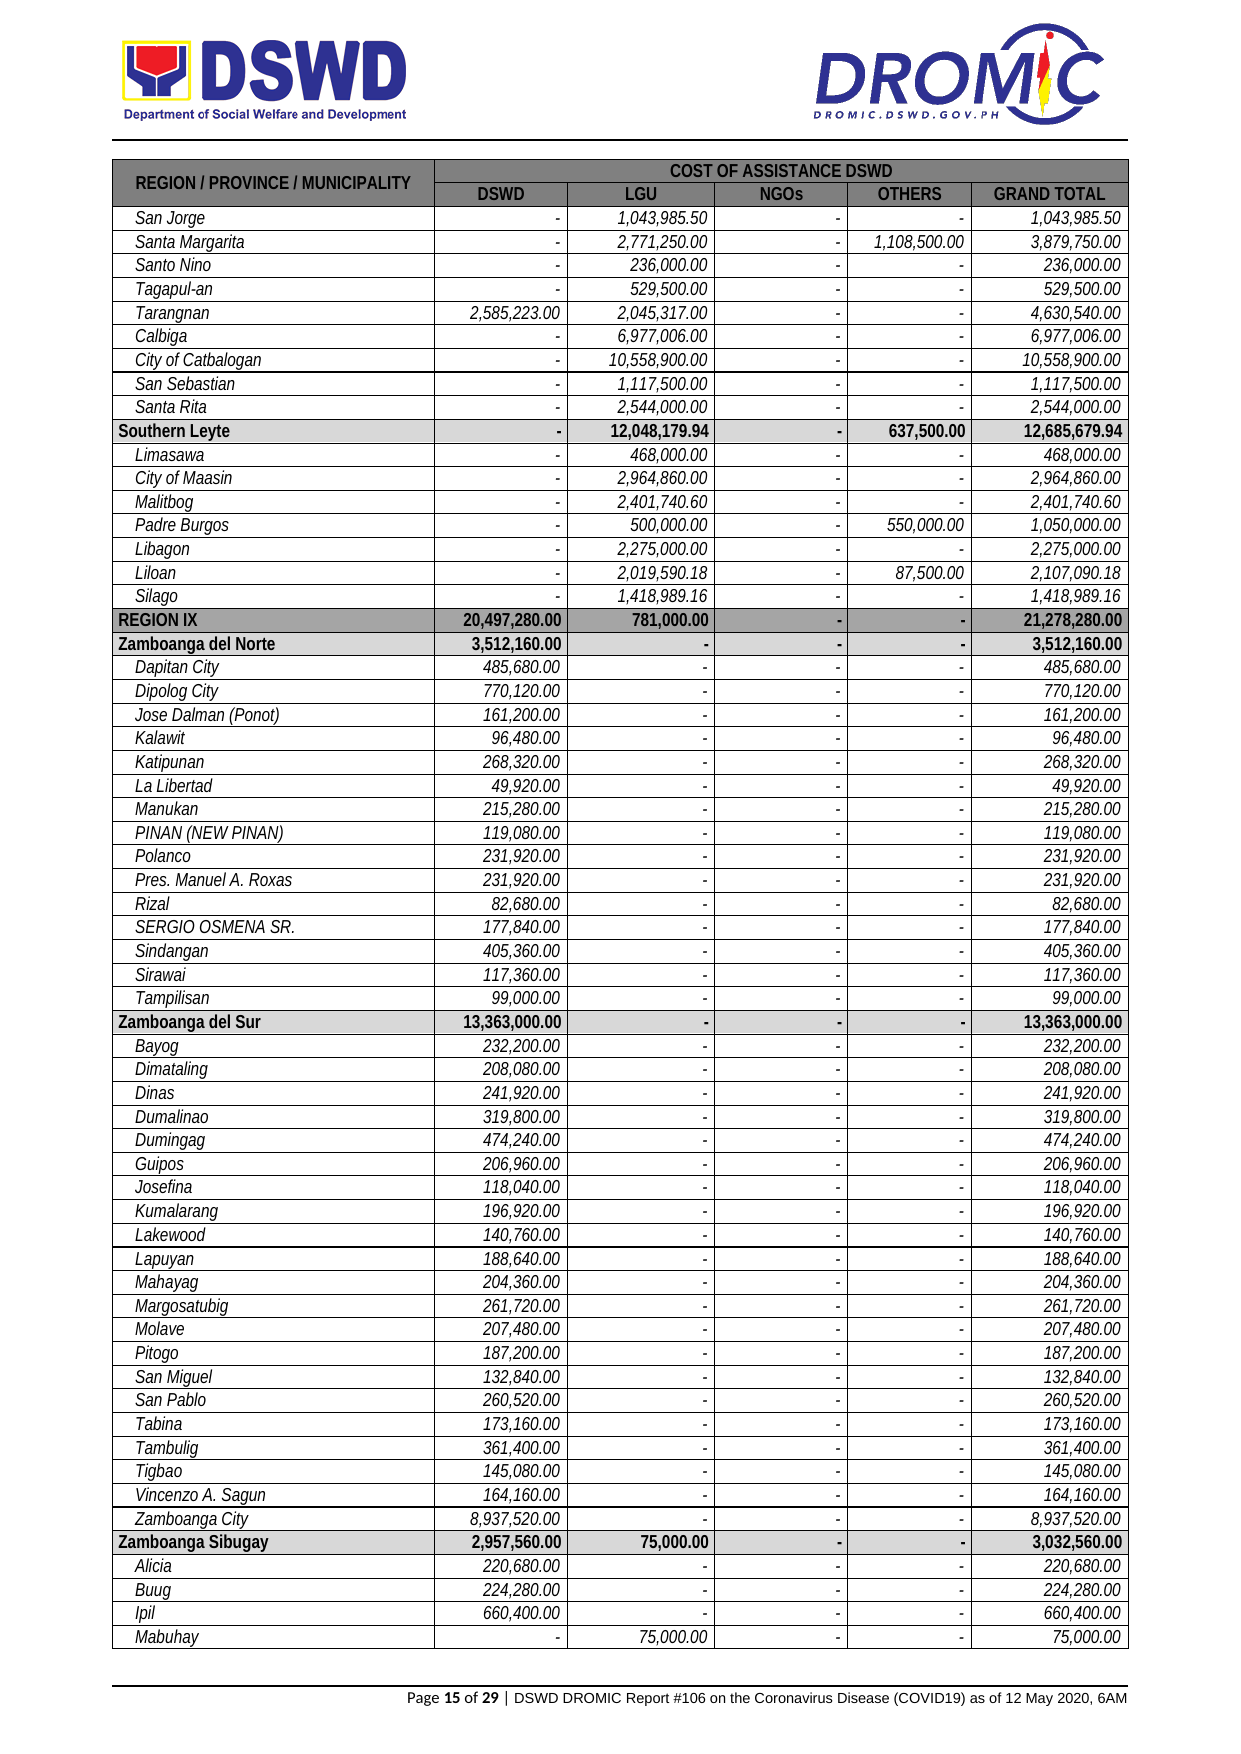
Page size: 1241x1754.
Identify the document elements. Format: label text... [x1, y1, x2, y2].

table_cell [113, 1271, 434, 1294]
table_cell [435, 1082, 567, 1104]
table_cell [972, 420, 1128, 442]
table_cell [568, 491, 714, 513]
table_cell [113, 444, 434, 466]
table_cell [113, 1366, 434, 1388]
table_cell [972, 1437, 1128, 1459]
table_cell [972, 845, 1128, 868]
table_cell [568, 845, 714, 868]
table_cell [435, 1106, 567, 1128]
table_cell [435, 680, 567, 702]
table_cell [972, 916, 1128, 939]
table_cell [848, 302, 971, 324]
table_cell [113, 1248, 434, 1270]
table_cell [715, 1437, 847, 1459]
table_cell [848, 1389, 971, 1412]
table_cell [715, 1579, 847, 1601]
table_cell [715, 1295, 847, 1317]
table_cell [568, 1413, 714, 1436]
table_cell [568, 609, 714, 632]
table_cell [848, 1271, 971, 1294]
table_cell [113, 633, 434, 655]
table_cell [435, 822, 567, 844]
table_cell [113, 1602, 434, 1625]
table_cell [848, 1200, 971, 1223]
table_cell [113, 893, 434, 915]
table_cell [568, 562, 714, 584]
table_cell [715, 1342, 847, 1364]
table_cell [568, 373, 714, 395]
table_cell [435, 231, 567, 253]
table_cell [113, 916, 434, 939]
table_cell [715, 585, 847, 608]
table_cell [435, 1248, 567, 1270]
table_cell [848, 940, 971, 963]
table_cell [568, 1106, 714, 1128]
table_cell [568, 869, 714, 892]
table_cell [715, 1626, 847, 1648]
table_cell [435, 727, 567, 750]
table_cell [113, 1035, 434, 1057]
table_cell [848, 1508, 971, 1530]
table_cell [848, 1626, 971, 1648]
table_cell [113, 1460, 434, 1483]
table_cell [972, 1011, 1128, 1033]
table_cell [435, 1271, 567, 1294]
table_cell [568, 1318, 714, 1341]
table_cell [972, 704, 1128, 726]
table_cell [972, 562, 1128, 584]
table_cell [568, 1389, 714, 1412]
table_cell DSWD [435, 183, 567, 206]
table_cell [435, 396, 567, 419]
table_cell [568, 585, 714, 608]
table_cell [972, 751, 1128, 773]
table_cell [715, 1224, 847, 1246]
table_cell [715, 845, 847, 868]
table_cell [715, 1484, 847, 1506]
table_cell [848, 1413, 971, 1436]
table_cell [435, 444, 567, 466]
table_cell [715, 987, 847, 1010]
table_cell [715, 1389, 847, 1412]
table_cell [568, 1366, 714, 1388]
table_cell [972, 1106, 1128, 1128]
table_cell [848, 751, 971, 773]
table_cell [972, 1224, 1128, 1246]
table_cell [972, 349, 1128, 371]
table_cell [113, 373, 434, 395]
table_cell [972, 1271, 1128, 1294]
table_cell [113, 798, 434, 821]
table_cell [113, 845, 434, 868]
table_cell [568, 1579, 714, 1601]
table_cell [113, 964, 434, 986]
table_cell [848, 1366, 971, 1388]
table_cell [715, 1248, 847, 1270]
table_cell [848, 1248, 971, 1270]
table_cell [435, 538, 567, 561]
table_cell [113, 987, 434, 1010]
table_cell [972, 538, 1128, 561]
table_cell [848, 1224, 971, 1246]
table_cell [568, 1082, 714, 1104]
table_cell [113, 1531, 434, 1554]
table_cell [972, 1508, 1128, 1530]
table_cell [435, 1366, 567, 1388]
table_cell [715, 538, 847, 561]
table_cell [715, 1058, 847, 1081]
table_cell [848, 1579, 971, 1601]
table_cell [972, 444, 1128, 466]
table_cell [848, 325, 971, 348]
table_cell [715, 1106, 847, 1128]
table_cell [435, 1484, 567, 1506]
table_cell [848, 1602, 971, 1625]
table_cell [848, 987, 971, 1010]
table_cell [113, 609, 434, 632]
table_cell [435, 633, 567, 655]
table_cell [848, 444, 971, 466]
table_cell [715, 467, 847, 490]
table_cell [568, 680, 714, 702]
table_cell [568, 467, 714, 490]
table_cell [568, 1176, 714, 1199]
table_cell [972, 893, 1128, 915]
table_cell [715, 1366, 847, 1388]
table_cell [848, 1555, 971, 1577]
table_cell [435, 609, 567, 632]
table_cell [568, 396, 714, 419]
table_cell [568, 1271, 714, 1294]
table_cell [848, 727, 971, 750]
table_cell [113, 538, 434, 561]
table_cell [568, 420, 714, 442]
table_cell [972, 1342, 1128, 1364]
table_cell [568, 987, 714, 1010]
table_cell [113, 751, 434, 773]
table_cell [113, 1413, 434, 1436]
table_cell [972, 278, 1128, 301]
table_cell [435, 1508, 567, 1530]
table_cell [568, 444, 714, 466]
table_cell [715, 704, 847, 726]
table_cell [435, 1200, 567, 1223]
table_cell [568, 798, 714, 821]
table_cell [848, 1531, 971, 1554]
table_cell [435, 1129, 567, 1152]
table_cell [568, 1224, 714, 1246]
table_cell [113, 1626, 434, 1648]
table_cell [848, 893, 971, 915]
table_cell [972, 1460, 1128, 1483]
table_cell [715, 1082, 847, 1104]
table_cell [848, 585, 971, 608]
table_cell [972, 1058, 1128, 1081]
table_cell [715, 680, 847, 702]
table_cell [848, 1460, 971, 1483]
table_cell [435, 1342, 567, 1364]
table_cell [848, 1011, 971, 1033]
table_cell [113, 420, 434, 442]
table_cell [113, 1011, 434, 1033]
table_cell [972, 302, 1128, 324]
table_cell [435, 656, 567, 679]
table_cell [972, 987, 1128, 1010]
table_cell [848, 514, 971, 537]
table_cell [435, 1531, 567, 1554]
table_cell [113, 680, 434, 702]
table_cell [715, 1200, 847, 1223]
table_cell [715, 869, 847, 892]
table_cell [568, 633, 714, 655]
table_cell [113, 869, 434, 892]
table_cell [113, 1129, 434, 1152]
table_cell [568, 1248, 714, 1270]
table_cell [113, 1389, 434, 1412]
table_cell LGU [568, 183, 714, 206]
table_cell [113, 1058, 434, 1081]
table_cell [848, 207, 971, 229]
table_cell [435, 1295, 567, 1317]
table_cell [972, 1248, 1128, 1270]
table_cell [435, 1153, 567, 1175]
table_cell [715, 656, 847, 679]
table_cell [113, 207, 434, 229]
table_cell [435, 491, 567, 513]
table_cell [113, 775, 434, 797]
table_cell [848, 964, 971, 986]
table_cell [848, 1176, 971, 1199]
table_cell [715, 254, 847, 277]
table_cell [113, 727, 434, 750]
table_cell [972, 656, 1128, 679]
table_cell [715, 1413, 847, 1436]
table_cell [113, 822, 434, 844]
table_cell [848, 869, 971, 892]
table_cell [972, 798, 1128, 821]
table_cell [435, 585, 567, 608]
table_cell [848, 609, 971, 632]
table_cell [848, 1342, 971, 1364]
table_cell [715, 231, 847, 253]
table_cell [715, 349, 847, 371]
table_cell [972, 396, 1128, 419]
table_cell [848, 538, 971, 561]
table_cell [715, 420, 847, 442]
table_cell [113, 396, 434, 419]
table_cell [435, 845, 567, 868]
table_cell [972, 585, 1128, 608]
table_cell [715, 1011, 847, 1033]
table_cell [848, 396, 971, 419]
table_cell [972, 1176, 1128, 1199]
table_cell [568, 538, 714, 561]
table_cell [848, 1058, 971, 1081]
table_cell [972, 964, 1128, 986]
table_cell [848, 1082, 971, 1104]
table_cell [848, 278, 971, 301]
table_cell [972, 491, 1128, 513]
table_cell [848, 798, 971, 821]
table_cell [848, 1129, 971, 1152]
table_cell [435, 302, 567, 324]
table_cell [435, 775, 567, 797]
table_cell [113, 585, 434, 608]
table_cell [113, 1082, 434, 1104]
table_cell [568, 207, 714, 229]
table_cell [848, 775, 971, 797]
table_cell OTHERS [848, 183, 971, 206]
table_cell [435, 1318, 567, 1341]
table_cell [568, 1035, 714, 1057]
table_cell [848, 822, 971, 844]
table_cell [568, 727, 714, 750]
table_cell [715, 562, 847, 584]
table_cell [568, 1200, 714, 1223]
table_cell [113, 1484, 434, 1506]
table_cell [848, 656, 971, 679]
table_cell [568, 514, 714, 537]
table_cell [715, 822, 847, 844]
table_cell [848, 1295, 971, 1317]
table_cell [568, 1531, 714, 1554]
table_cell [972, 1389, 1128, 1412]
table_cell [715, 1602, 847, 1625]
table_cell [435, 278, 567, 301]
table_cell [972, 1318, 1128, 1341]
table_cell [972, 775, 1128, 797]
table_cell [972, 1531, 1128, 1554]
table_cell GRAND TOTAL [972, 183, 1128, 206]
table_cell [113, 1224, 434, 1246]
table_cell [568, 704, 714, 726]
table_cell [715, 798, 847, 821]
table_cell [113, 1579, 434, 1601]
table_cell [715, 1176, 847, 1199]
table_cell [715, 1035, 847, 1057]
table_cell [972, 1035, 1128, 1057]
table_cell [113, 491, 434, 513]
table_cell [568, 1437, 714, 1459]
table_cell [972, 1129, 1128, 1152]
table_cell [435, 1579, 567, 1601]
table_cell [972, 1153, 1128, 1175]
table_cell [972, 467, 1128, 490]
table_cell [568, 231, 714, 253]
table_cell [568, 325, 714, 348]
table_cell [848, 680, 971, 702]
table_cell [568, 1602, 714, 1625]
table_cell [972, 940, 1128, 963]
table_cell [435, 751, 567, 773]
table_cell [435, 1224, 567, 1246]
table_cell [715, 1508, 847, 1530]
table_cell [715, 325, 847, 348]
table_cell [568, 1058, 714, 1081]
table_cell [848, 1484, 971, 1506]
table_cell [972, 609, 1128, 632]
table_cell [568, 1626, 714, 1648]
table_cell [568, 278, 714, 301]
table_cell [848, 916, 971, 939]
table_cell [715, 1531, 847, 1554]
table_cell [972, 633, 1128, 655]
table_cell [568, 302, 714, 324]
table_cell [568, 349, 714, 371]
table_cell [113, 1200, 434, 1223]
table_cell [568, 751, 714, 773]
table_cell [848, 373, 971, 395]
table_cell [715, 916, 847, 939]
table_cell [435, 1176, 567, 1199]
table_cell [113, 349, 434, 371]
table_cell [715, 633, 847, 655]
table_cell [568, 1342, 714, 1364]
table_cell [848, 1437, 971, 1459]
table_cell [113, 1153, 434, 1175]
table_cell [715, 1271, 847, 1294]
table_header REGION / PROVINCE / MUNICIPALITY [113, 160, 434, 206]
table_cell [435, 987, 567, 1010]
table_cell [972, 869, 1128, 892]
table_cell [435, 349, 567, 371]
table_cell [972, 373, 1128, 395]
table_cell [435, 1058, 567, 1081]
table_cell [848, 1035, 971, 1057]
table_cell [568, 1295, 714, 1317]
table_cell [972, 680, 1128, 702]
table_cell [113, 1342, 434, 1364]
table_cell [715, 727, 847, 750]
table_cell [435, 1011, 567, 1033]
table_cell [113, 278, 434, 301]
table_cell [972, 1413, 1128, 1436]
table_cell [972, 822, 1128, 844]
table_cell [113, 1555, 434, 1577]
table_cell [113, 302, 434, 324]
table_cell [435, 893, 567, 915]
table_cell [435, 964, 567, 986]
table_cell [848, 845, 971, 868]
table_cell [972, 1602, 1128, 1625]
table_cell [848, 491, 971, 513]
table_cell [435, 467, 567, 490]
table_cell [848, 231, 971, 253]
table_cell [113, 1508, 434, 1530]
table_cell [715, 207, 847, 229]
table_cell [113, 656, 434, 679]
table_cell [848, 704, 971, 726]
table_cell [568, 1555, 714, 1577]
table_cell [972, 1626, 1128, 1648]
picture [781, 23, 1133, 125]
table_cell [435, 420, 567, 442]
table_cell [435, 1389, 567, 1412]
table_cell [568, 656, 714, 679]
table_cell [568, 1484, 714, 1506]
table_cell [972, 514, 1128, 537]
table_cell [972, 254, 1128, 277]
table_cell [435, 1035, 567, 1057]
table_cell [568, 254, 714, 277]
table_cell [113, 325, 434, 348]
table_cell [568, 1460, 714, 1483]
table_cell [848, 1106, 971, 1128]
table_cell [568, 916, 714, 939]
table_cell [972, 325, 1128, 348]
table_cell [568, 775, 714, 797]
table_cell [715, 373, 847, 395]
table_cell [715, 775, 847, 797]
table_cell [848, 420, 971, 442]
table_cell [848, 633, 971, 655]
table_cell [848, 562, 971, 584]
table_header COST OF ASSISTANCE DSWD LGU NGOs OTHERS GRAND TOTAL [435, 160, 1128, 182]
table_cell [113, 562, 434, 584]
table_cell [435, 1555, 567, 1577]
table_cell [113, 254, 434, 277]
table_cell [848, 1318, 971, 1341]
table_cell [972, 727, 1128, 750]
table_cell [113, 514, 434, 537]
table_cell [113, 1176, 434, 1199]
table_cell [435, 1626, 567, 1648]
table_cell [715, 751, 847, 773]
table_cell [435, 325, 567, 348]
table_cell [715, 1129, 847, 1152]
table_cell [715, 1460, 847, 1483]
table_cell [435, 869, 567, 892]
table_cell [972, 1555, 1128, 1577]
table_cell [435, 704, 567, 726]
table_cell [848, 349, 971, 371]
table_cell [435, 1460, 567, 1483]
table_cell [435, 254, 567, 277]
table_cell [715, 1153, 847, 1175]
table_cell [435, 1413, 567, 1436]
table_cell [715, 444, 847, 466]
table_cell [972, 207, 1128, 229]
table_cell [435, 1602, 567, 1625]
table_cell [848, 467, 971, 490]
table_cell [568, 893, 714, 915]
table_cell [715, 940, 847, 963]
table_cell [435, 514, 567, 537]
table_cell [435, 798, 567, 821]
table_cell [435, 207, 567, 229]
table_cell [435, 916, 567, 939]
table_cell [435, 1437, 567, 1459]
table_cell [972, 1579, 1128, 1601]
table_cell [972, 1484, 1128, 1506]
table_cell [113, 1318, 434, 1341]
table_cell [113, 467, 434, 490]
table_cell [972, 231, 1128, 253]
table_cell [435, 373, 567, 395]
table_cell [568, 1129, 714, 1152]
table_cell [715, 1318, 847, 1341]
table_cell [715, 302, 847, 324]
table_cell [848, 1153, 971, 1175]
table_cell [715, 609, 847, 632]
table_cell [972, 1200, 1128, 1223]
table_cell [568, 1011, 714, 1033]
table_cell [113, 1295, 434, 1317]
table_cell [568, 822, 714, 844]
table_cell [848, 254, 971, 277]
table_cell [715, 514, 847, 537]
picture [112, 37, 417, 125]
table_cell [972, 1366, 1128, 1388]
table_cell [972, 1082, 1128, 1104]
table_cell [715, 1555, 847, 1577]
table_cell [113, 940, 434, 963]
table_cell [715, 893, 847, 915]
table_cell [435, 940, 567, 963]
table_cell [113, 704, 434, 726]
table_cell NGOs [715, 183, 847, 206]
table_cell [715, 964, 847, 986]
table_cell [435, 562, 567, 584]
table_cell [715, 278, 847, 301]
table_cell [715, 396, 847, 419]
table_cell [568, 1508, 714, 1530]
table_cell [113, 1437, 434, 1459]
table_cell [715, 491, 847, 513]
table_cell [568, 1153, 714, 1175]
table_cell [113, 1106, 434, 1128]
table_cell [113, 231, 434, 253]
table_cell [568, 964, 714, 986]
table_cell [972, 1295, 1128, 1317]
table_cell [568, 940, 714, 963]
